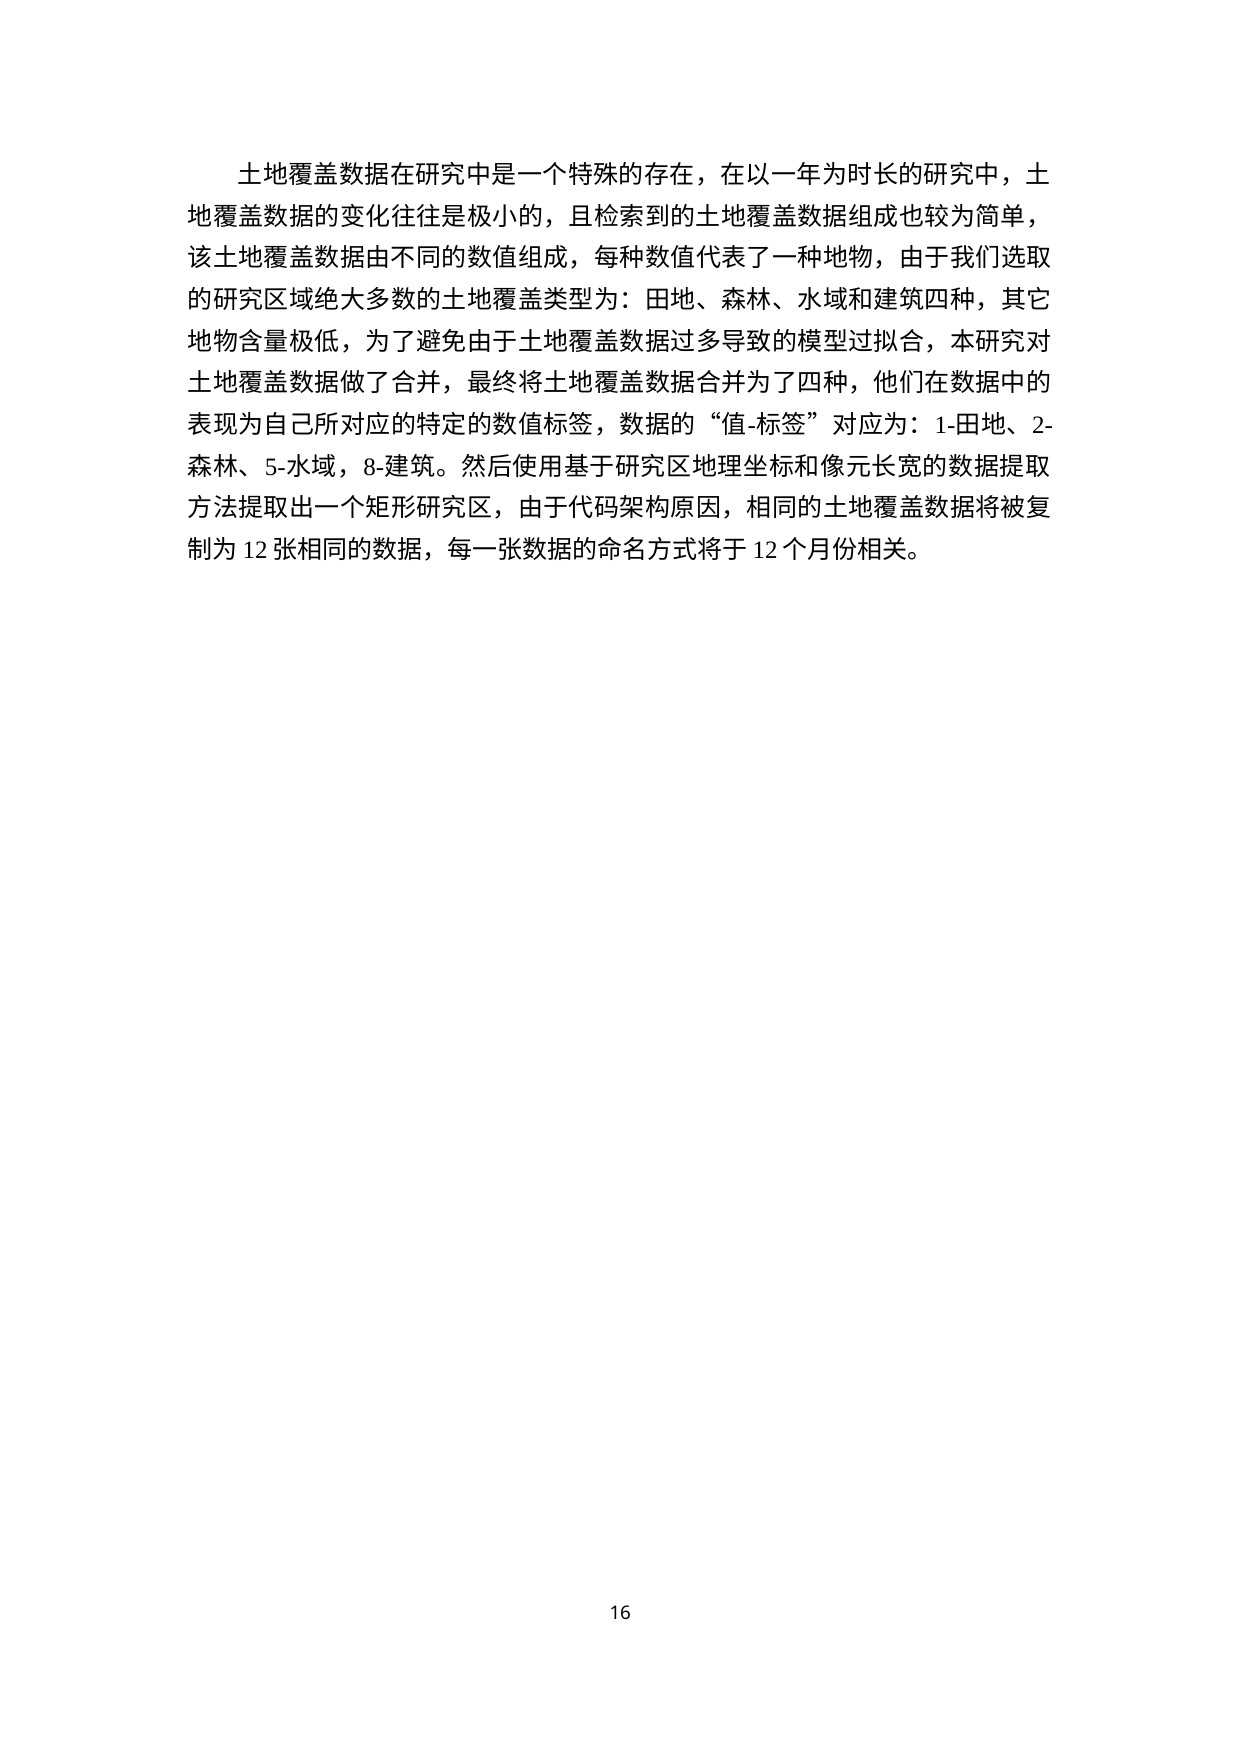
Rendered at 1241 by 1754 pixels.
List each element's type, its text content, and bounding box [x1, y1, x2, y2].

text 土地覆盖数据在研究中是一个特殊的存在，在以一年为时长的研究中，土地覆盖数据的变化往往是极小的，且检索到的土地覆盖数据组成也较为简单，该土地覆盖数据由不同的数值组成，每种数值代表了一种地物，由于我们选取的研究区域绝大多数的土地覆盖类型为：田地、森林、水域和建筑四种，其它地物含量极低，为了避免由于土地覆盖数据过多导致的模型过拟合，本研究对土地覆盖数据做了合并，最终将土地覆盖数据合并为了四种，他们在数据中的表现为自己所对应的特定的数值标签，数据的“值-标签”对应为：1-田地、2-森林、5-水域，8-建筑。然后使用基于研究区地理坐标和像元长宽的数据提取方法提取出一个矩形研究区，由于代码架构原因，相同的土地覆盖数据将被复制为12张相同的数据，每一张数据的命名方式将于12个月份相关。 [187, 150, 1053, 567]
